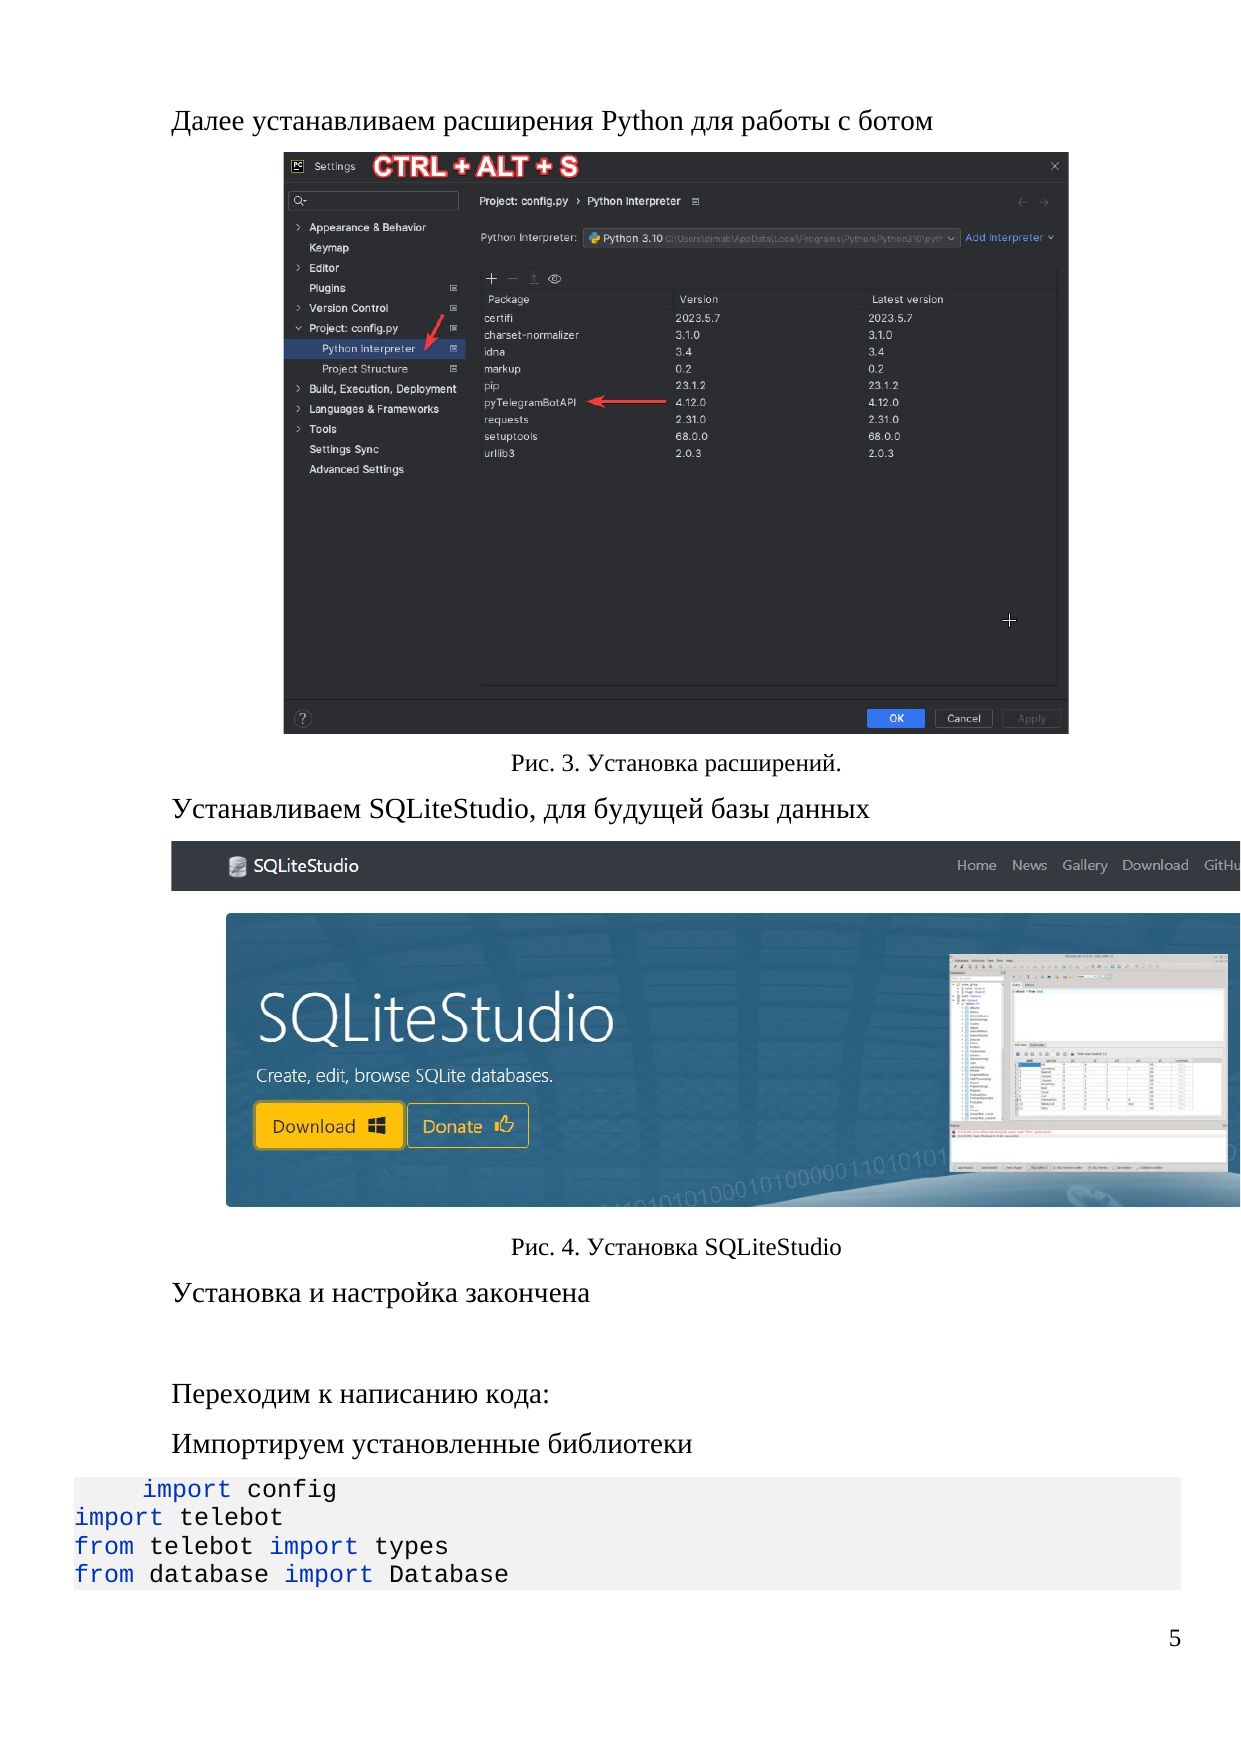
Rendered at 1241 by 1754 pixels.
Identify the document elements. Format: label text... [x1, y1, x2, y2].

list Переходим к написанию кода: [103, 1376, 1181, 1409]
text import config import telebot from telebot import types from database import Database [74, 1477, 1181, 1590]
list Установка и настройка закончена [103, 1275, 1181, 1309]
list Устанавливаем SQLiteStudio, для будущей базы данных [103, 791, 1181, 825]
list Импортируем установленные библиотеки [103, 1426, 1181, 1460]
list Далее устанавливаем расширения Python для работы с ботом [103, 103, 1181, 136]
picture [171, 841, 1241, 1218]
list Рис. 4. Установка SQLiteStudio [103, 1232, 1181, 1261]
list Рис. 3. Установка расширений. [103, 748, 1181, 777]
picture [283, 152, 1069, 734]
